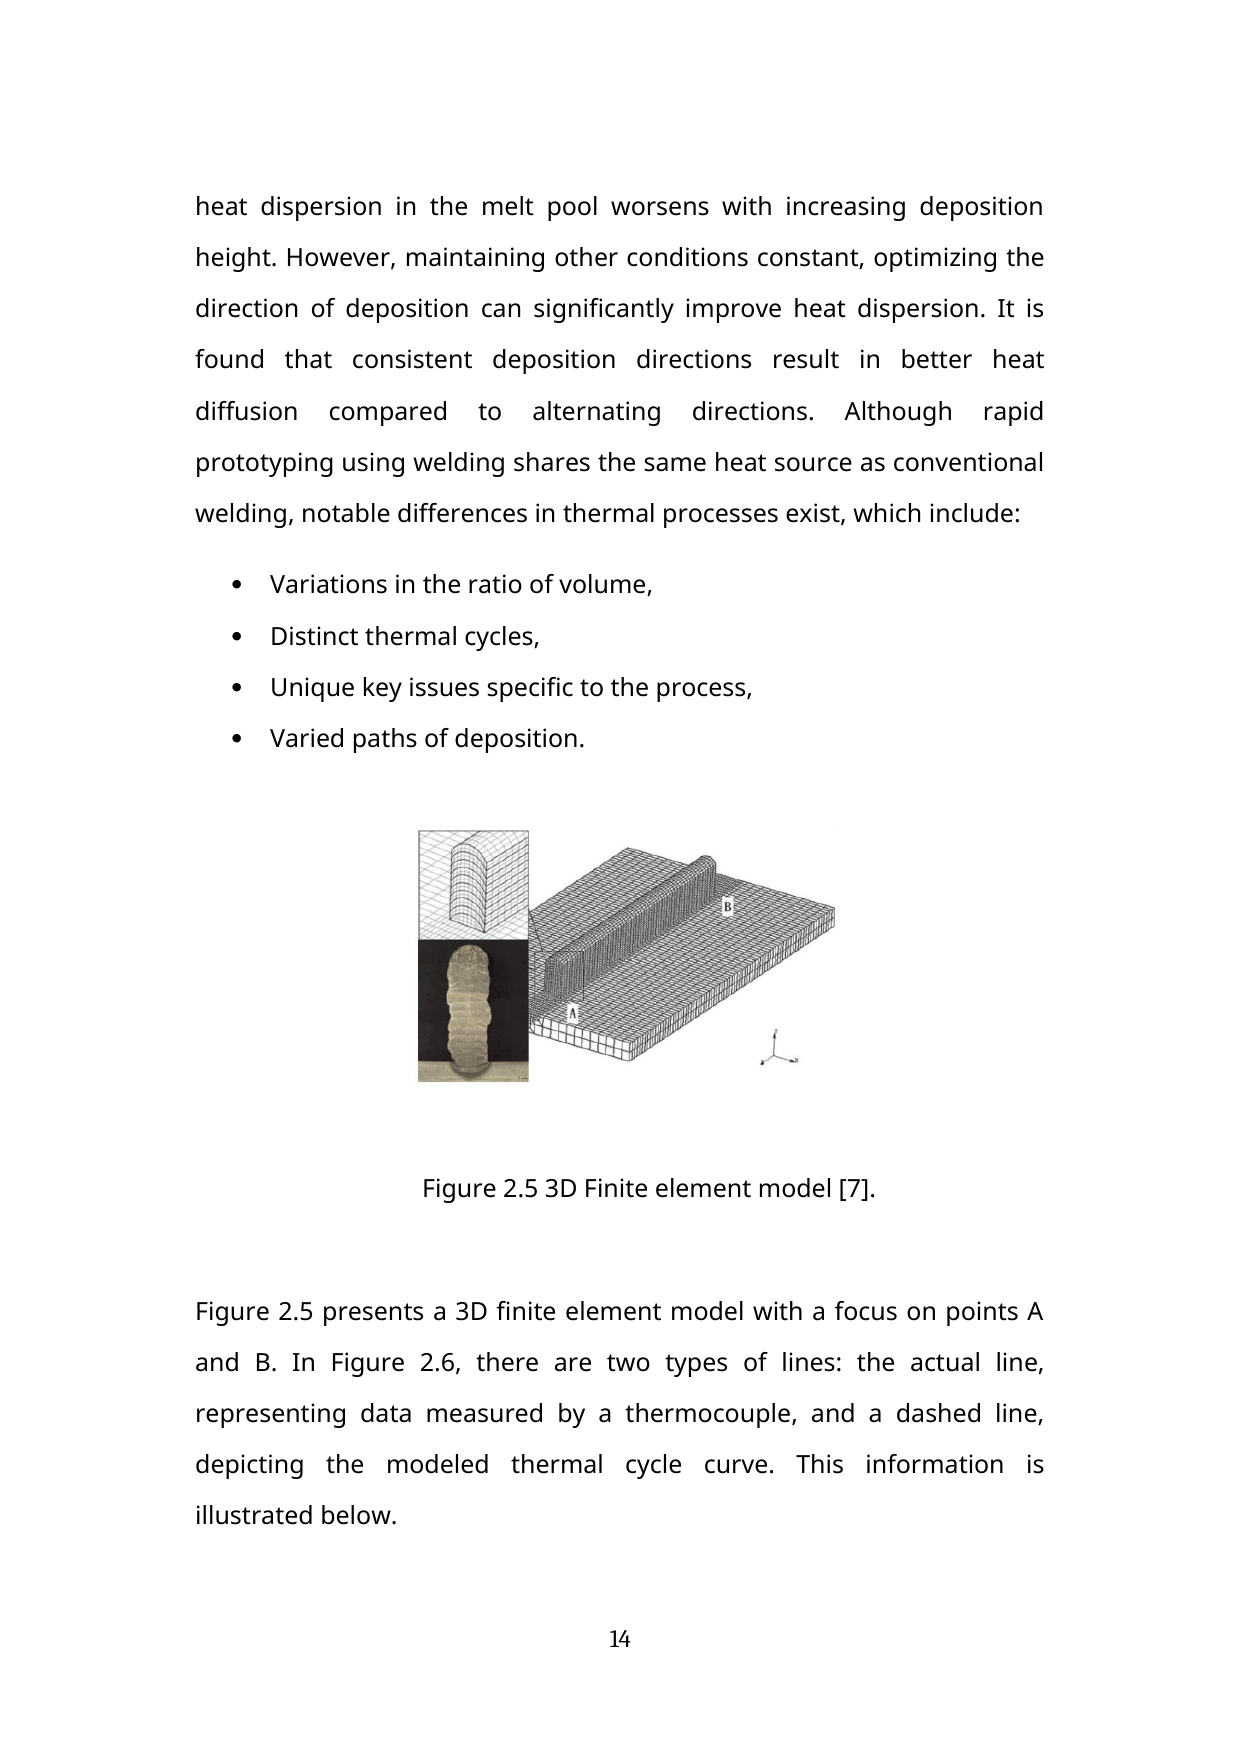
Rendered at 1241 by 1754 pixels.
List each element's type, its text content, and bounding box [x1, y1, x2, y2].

picture [388, 802, 852, 1091]
list Figure 2.5 3D Finite element model [7]. [195, 1170, 1045, 1204]
text Figure 2.5 presents a 3D finite element model with a focus on points A and B. In Figure 2.6, there are two types of lines: the actual line, representing data measured by a thermocouple, and a dashed line, depicting the modeled thermal cycle curve. This information is illustrated below. [195, 1293, 1045, 1531]
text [195, 189, 1045, 529]
list Unique key issues specific to the process, [232, 669, 1045, 703]
list Variations in the ratio of volume, [232, 567, 1045, 601]
list Varied paths of deposition. [232, 720, 1045, 754]
list Distinct thermal cycles, [232, 618, 1045, 652]
